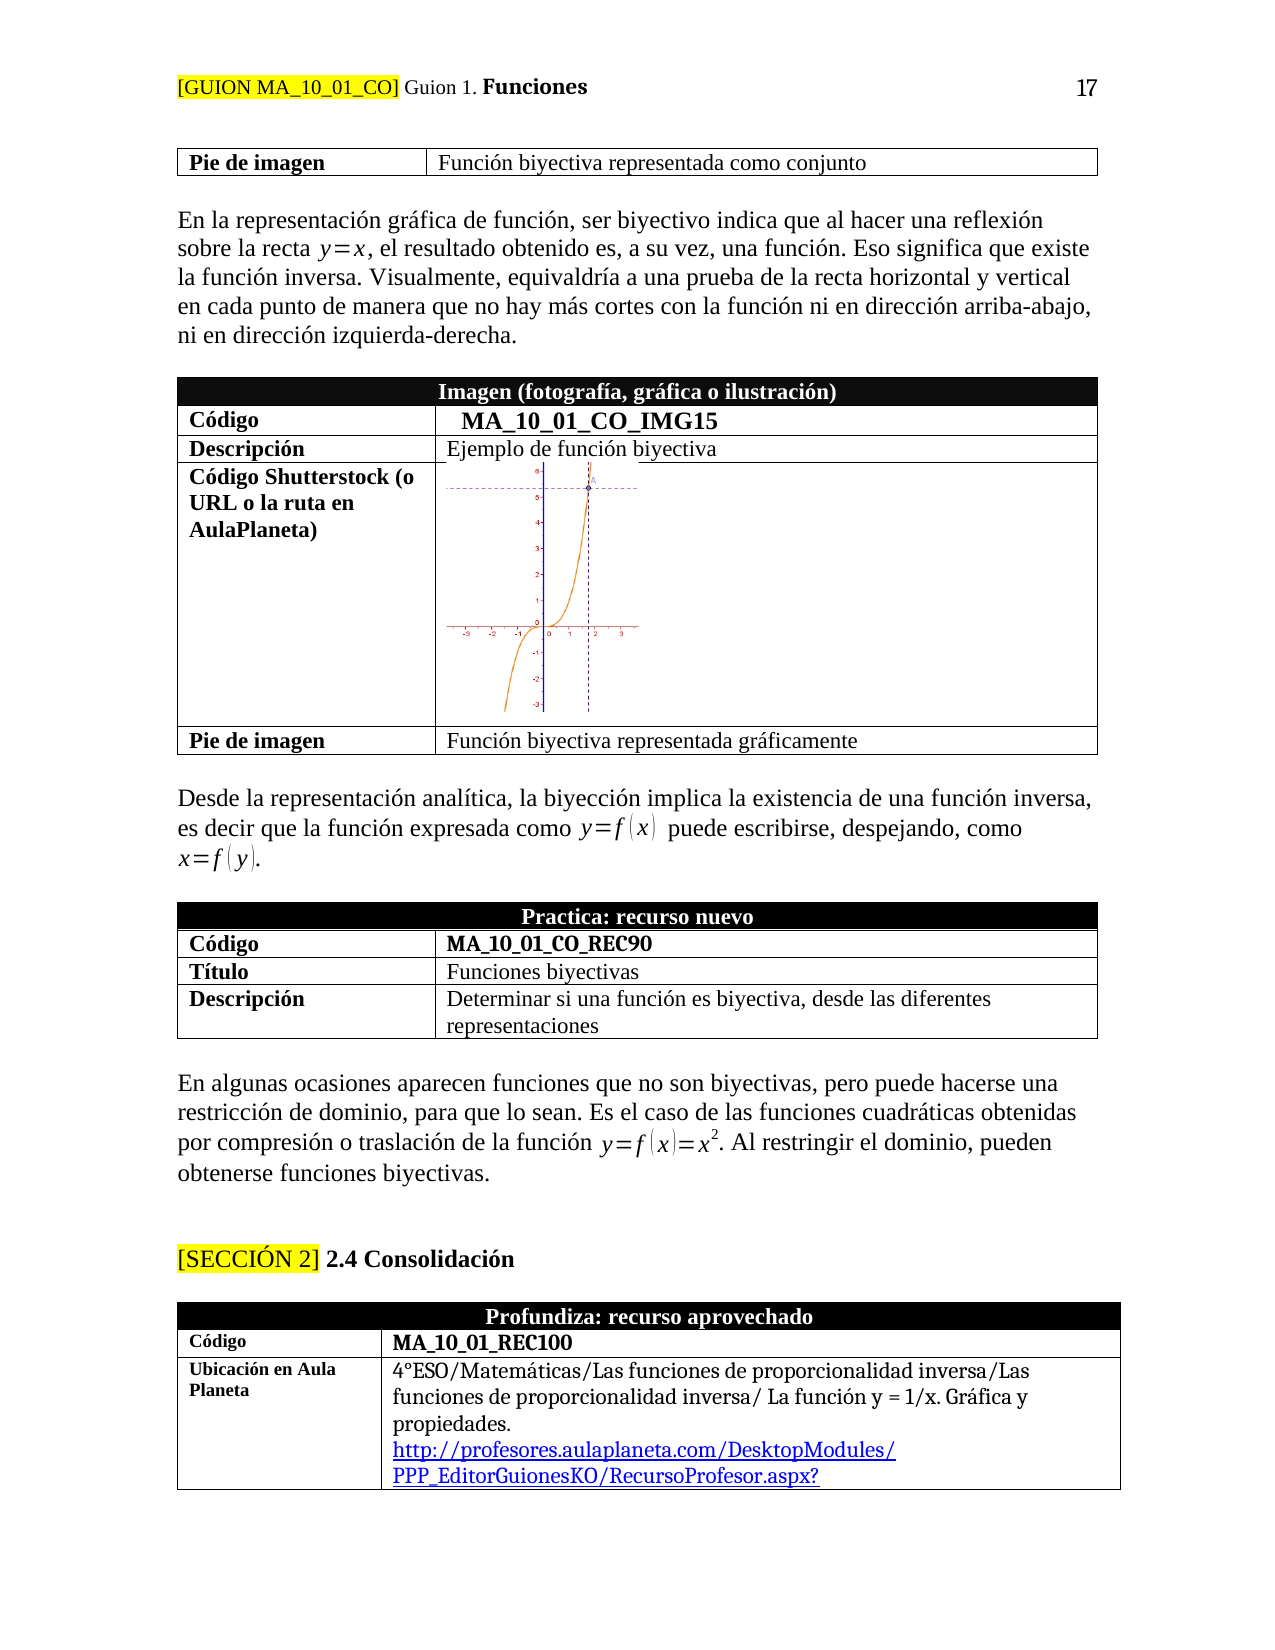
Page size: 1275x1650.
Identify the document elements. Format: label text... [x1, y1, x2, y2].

text Desde la representación analítica, la biyección implica la existencia de una función inversa, es decir que la función expresada como puede escribirse, despejando, como . [177, 783, 1098, 873]
text [SECCIÓN 2] 2.4 Consolidación [319, 1244, 1098, 1273]
table_header Profundiza: recurso aprovechado [178, 1303, 1120, 1329]
table_cell Funciones biyectivas [436, 958, 1097, 984]
table_cell Descripción [178, 985, 435, 1038]
table_cell MA_10_01_CO_REC90 [436, 931, 1097, 957]
table_cell Función biyectiva representada gráficamente [436, 727, 1097, 753]
table_cell Pie de imagen [178, 727, 435, 753]
table_cell Pie de imagen [178, 149, 426, 175]
table_cell MA_10_01_REC100 [382, 1330, 1120, 1357]
text En la representación gráfica de función, ser biyectivo indica que al hacer una reflexión sobre la recta , el resultado obtenido es, a su vez, una función. Eso significa que existe la función inversa. Visualmente, equivaldría a una prueba de la recta horizontal y vertical en cada punto de manera que no hay más cortes con la función ni en dirección arriba-abajo, ni en dirección izquierda-derecha. [177, 205, 1098, 348]
table_cell MA_10_01_CO_IMG15 [436, 406, 1097, 434]
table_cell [178, 1358, 381, 1489]
text En algunas ocasiones aparecen funciones que no son biyectivas, pero puede hacerse una restricción de dominio, para que lo sean. Es el caso de las funciones cuadráticas obtenidas por compresión o traslación de la función . Al restringir el dominio, pueden obtenerse funciones biyectivas. [177, 1068, 1098, 1187]
table_cell Función biyectiva representada como conjunto [427, 149, 1097, 175]
table_cell Descripción [178, 436, 435, 462]
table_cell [382, 1358, 1120, 1489]
table_cell Código [178, 1330, 381, 1357]
table_cell [436, 463, 1097, 726]
table_header Practica: recurso nuevo [178, 903, 1097, 929]
table_header Imagen (fotografía, gráfica o ilustración) [178, 378, 1097, 405]
table_cell Determinar si una función es biyectiva, desde las diferentes representaciones [436, 985, 1097, 1038]
table_cell Código Shutterstock (o URL o la ruta en AulaPlaneta) [178, 463, 435, 726]
table_cell Código [178, 931, 435, 957]
table_cell Ejemplo de función biyectiva [436, 436, 1097, 462]
table_cell Título [178, 958, 435, 984]
table_cell Código [178, 406, 435, 434]
picture [446, 462, 639, 712]
